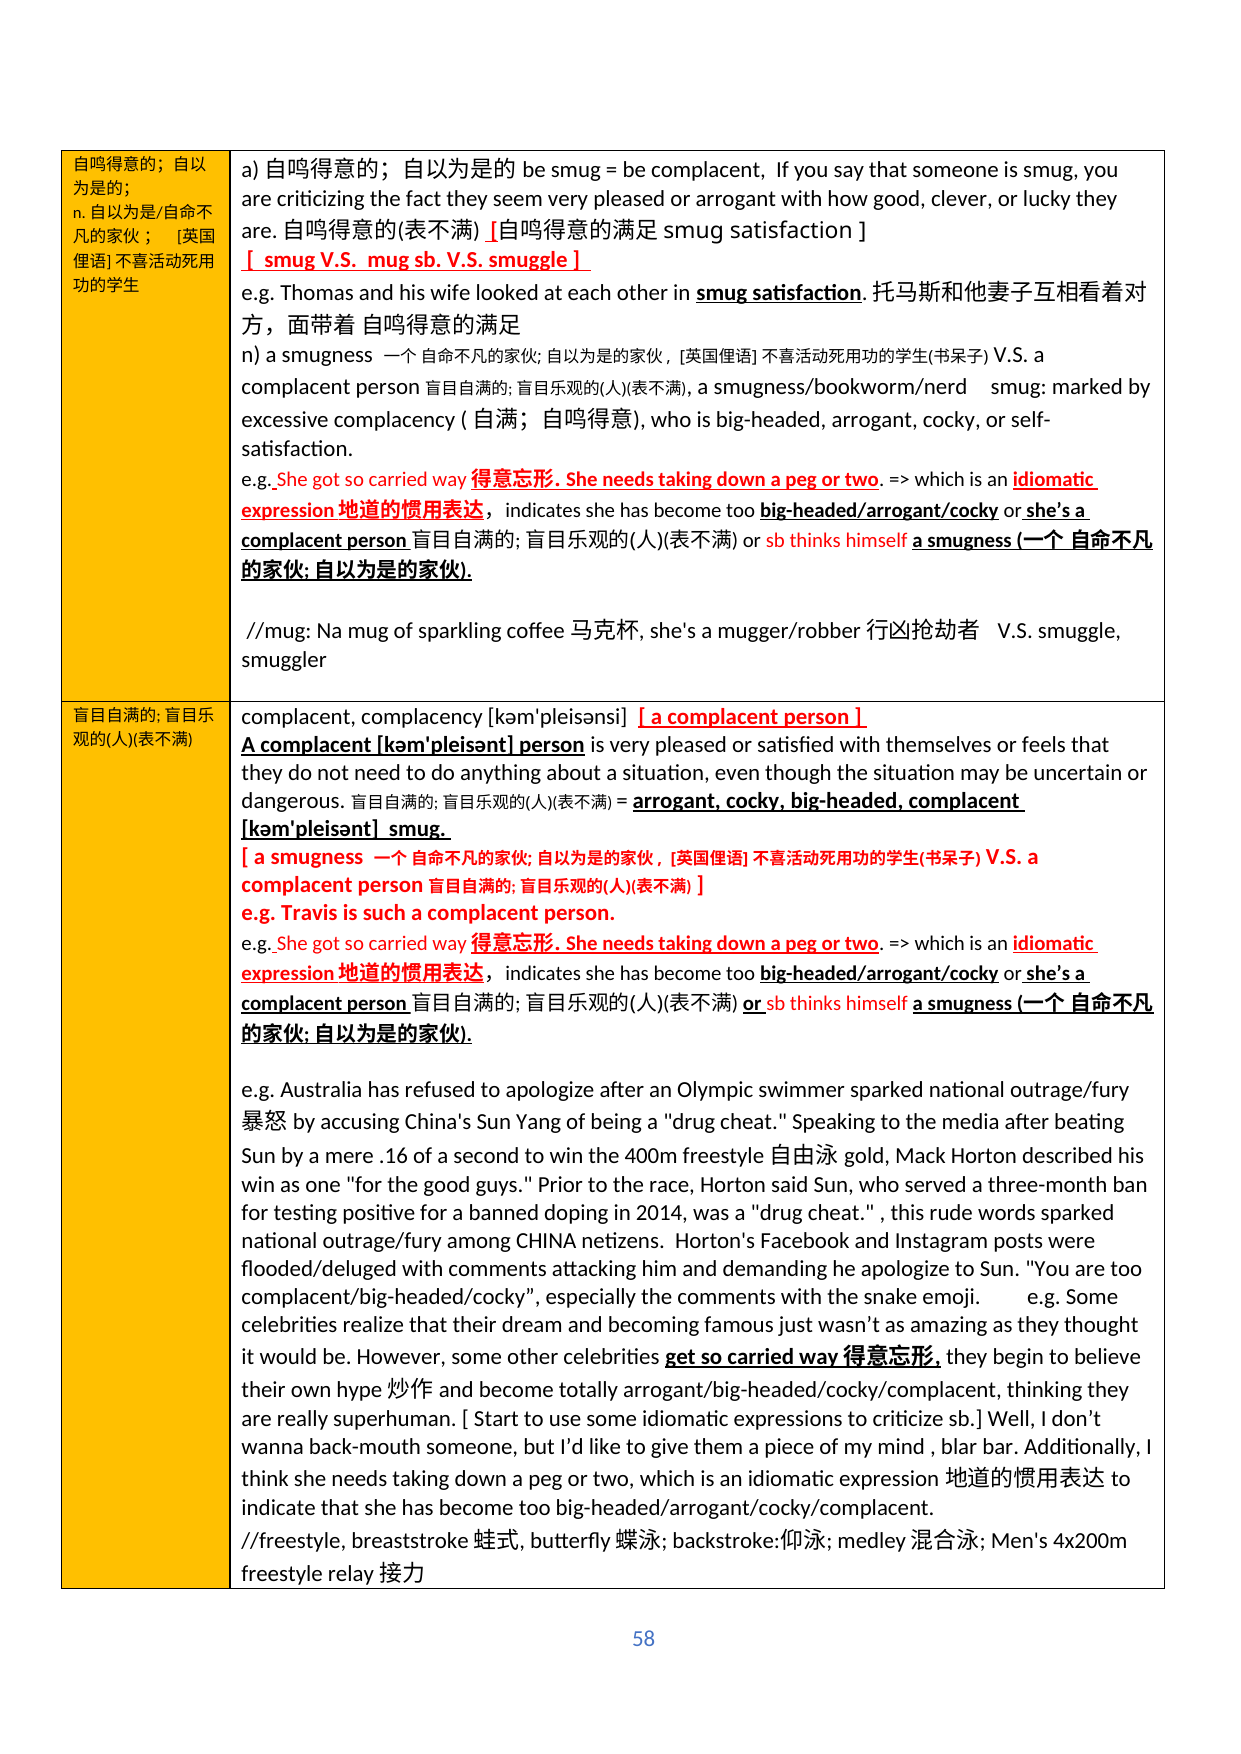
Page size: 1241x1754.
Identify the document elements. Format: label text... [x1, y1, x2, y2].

table_cell 盲目自满的; 盲目乐观的(人)(表不满) [62, 702, 229, 1588]
table_cell complacent, complacency [kəm'pleisənsi] [ a complacent person ] A complacent [kəm'pleisənt] person is very pleased or satisfied with themselves or feels that they do not need to do anything about a situation, even though the situation may be uncertain or dangerous. 盲目自满的; 盲目乐观的(人)(表不满) = arrogant, cocky, big-headed, complacent [kəm'pleisənt] smug. [ a smugness 一个 自命不凡的家伙; 自以为是的家伙 , [英国俚语] 不喜活动死用功的学生(书呆子) V.S. a complacent person盲目自满的; 盲目乐观的(人)(表不满) ] e.g. Travis is such a complacent person. e.g. She got so carried way得意忘形. She needs taking down a peg or two. => which is an idiomatic expression地道的惯用表达，indicates she has become too big-headed/arrogant/cocky or she’s a complacent person盲目自满的; 盲目乐观的(人)(表不满) or sb thinks himself a smugness (一个 自命不凡的家伙; 自以为是的家伙). e.g. Australia has refused to apologize after an Olympic swimmer sparked national outrage/fury暴怒 by accusing China's Sun Yang of being a "drug cheat." Speaking to the media after beating Sun by a mere .16 of a second to win the 400m freestyle自由泳 gold, Mack Horton described his win as one "for the good guys." Prior to the race, Horton said Sun, who served a three-month ban for testing positive for a banned doping in 2014, was a "drug cheat." , this rude words sparked national outrage/fury among CHINA netizens. Horton's Facebook and Instagram posts were flooded/deluged with comments attacking him and demanding he apologize to Sun. "You are too complacent/big-headed/cocky”, especially the comments with the snake emoji. e.g. Some celebrities realize that their dream and becoming famous just wasn’t as amazing as they thought it would be. However, some other celebrities get so carried way得意忘形, they begin to believe their own hype炒作 and become totally arrogant/big-headed/cocky/complacent, thinking they are really superhuman. [ Start to use some idiomatic expressions to criticize sb.] Well, I don’t wanna back-mouth someone, but I’d like to give them a piece of my mind , blar bar. Additionally, I think she needs taking down a peg or two, which is an idiomatic expression地道的惯用表达 to indicate that she has become too big-headed/arrogant/cocky/complacent. //freestyle, breaststroke蛙式, butterfly蝶泳; backstroke:仰泳; medley混合泳; Men's 4x200m freestyle relay 接力 [231, 702, 1164, 1588]
table_header a) 自鸣得意的；自以为是的 be smug = be complacent, If you say that someone is smug, you are criticizing the fact they seem very pleased or arrogant with how good, clever, or lucky they are. 自鸣得意的(表不满) [自鸣得意的满足 smug satisfaction ] [ smug V.S. mug sb. V.S. smuggle ] e.g. Thomas and his wife looked at each other in smug satisfaction. 托马斯和他妻子互相看着对方，面带着 自鸣得意的满足 n) a smugness 一个 自命不凡的家伙; 自以为是的家伙 , [英国俚语] 不喜活动死用功的学生(书呆子) V.S. a complacent person盲目自满的; 盲目乐观的(人)(表不满), a smugness/bookworm/nerd smug: marked by excessive complacency ( 自满；自鸣得意), who is big-headed, arrogant, cocky, or self-satisfaction. e.g. She got so carried way得意忘形. She needs taking down a peg or two. => which is an idiomatic expression地道的惯用表达，indicates she has become too big-headed/arrogant/cocky or she’s a complacent person盲目自满的; 盲目乐观的(人)(表不满) or sb thinks himself a smugness (一个 自命不凡的家伙; 自以为是的家伙). //mug: Na mug of sparkling coffee 马克杯, she's a mugger/robber行凶抢劫者 V.S. smuggle, smuggler [231, 151, 1164, 701]
table_header 自鸣得意的；自以为是的； n. 自以为是/自命不凡的家伙 ； [英国俚语] 不喜活动死用功的学生 [62, 151, 229, 701]
